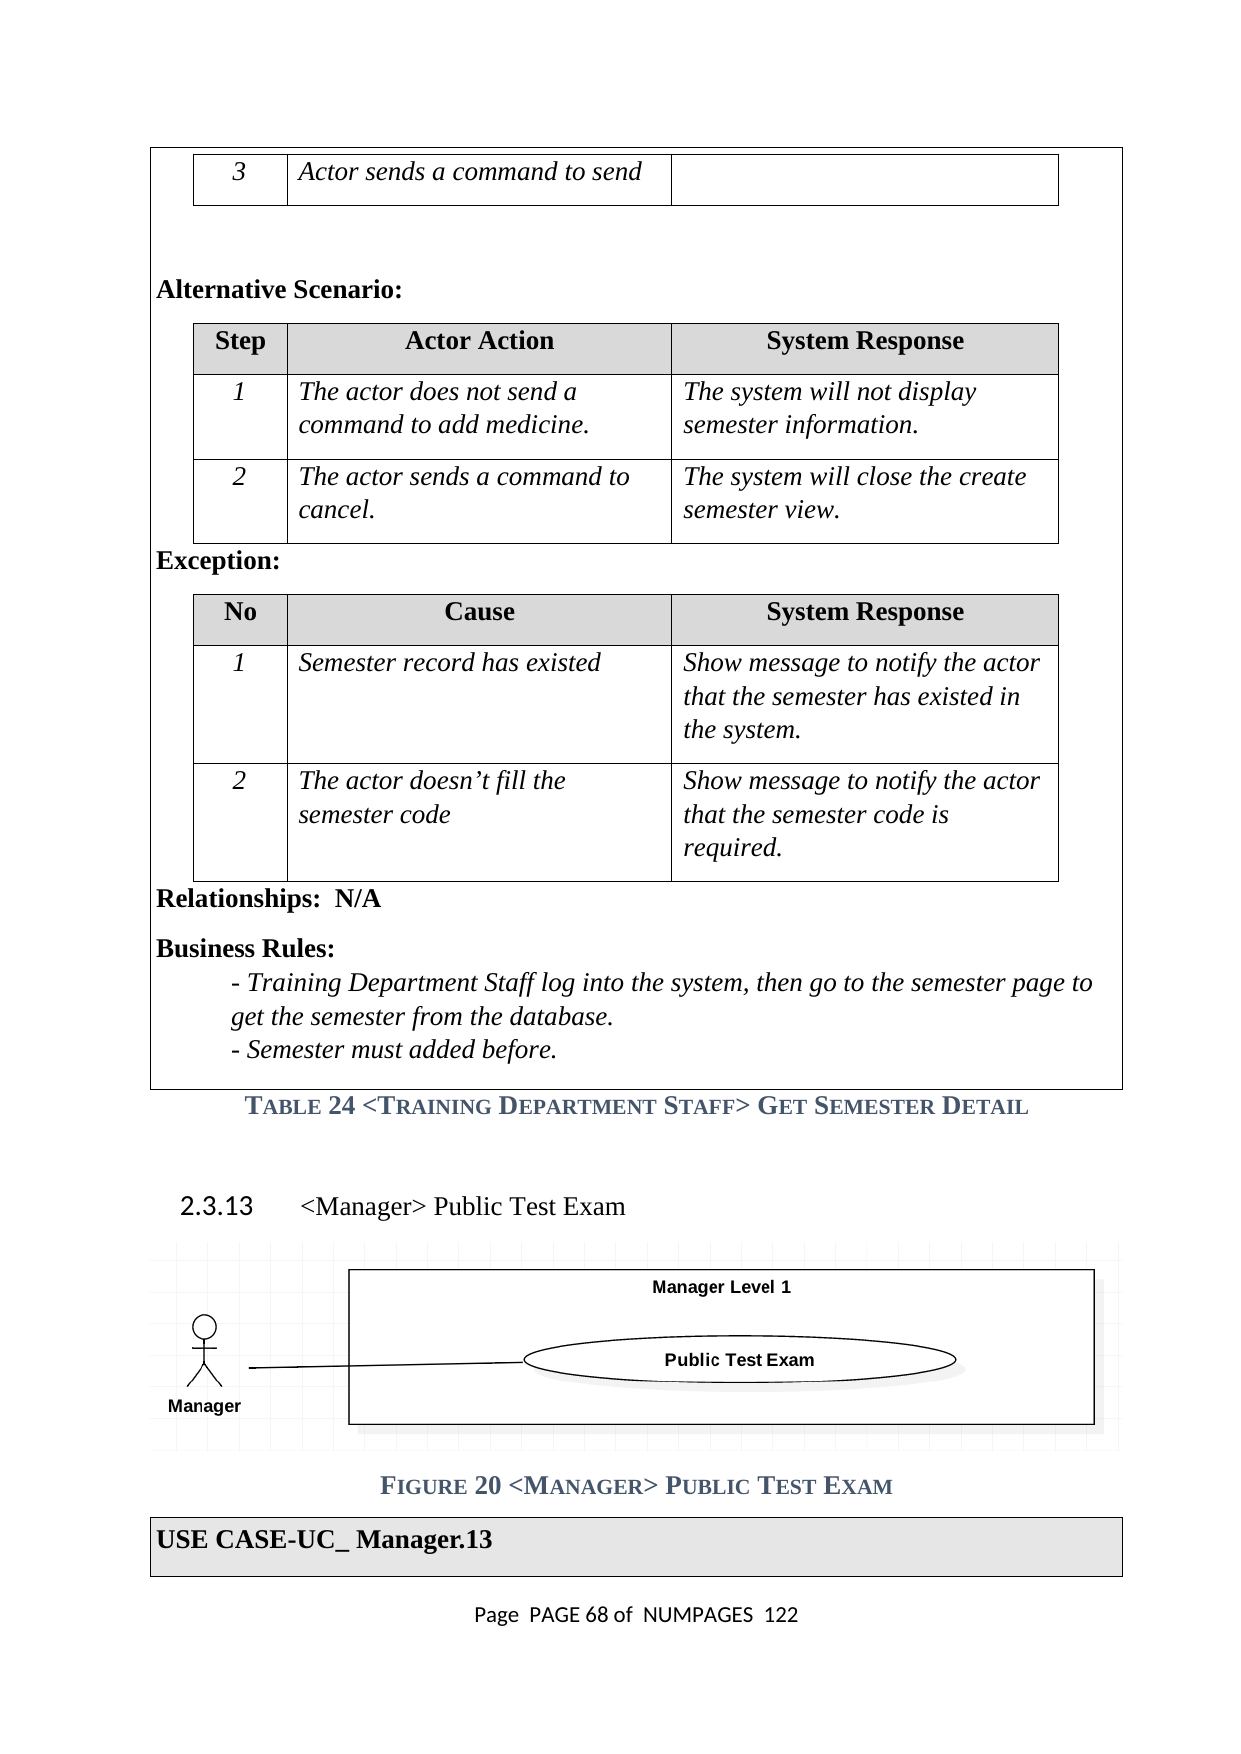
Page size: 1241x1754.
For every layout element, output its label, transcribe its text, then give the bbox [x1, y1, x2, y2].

text Figure 20 <Manager> Public Test Exam [150, 1469, 1123, 1500]
subtitle <Manager> Public Test Exam [150, 1187, 1123, 1223]
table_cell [151, 148, 1122, 1089]
table_header USE CASE-UC_ Manager.13 [151, 1518, 1122, 1576]
picture [150, 1242, 1123, 1451]
